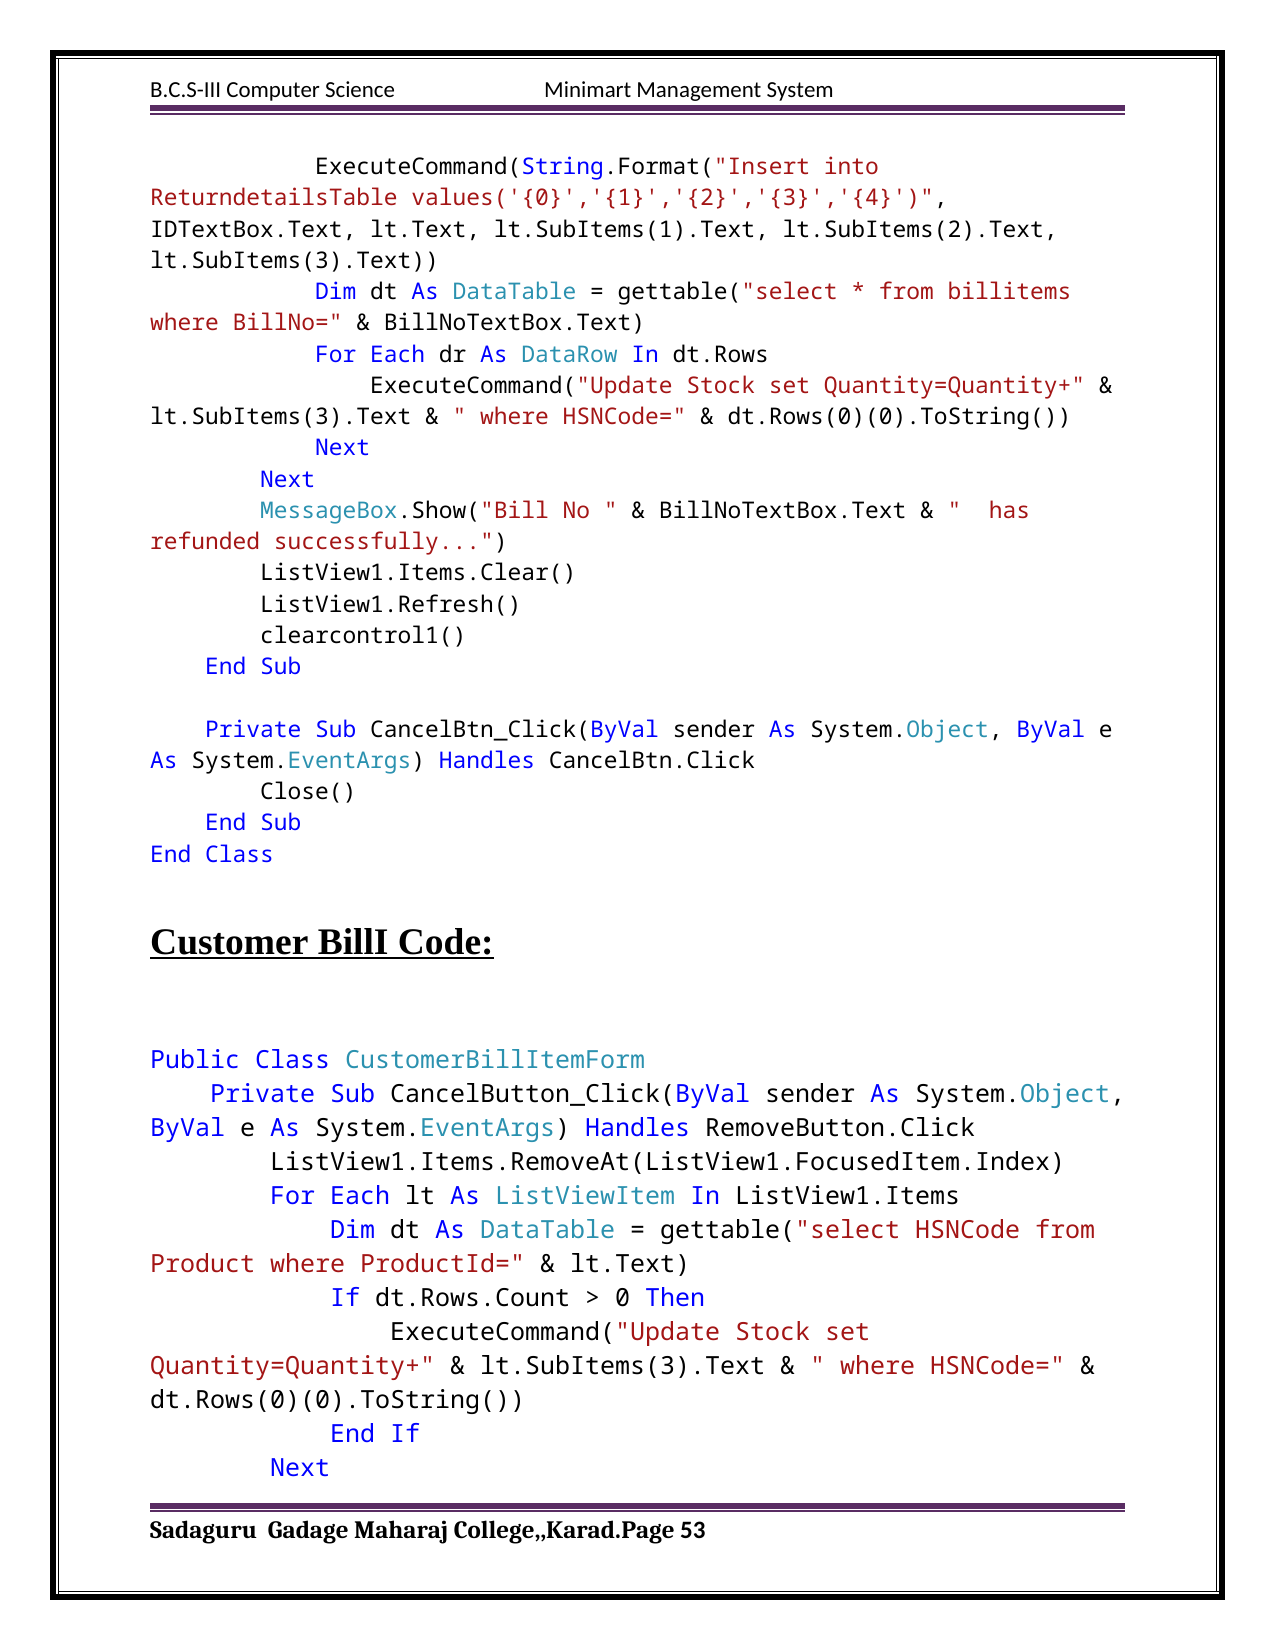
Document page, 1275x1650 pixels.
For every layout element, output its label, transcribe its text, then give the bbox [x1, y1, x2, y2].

text End Sub [150, 650, 1125, 681]
text clearcontrol1() [150, 619, 1125, 650]
text ExecuteCommand("Update Stock set Quantity=Quantity+" & lt.SubItems(3).Text & " where HSNCode=" & dt.Rows(0)(0).ToString()) [150, 369, 1125, 431]
text For Each lt As ListViewItem In ListView1.Items [150, 1177, 1125, 1212]
text ListView1.Items.RemoveAt(ListView1.FocusedItem.Index) [150, 1143, 1125, 1177]
text ListView1.Items.Clear() [150, 556, 1125, 587]
text End Sub [150, 806, 1125, 837]
text Customer BillI Code: [150, 920, 1125, 963]
text Close() [150, 775, 1125, 806]
text Next [150, 1450, 1125, 1484]
text If dt.Rows.Count > 0 Then [150, 1280, 1125, 1314]
text Private Sub CancelButton_Click(ByVal sender As System.Object, ByVal e As System.EventArgs) Handles RemoveButton.Click [150, 1075, 1125, 1143]
text Private Sub CancelBtn_Click(ByVal sender As System.Object, ByVal e As System.EventArgs) Handles CancelBtn.Click [150, 712, 1125, 775]
text ExecuteCommand("Update Stock set Quantity=Quantity+" & lt.SubItems(3).Text & " where HSNCode=" & dt.Rows(0)(0).ToString()) [150, 1314, 1125, 1416]
text ExecuteCommand(String.Format("Insert into ReturndetailsTable values('{0}','{1}','{2}','{3}','{4}')", IDTextBox.Text, lt.Text, lt.SubItems(1).Text, lt.SubItems(2).Text, lt.SubItems(3).Text)) [150, 150, 1125, 275]
text Next [150, 462, 1125, 494]
text Dim dt As DataTable = gettable("select HSNCode from Product where ProductId=" & lt.Text) [150, 1212, 1125, 1280]
text End If [150, 1416, 1125, 1450]
text Next [150, 431, 1125, 462]
text Public Class CustomerBillItemForm [150, 1041, 1125, 1075]
text End Class [150, 837, 1125, 869]
text For Each dr As DataRow In dt.Rows [150, 337, 1125, 369]
text Dim dt As DataTable = gettable("select * from billitems where BillNo=" & BillNoTextBox.Text) [150, 275, 1125, 337]
text MessageBox.Show("Bill No " & BillNoTextBox.Text & " has refunded successfully...") [150, 494, 1125, 556]
text ListView1.Refresh() [150, 587, 1125, 619]
